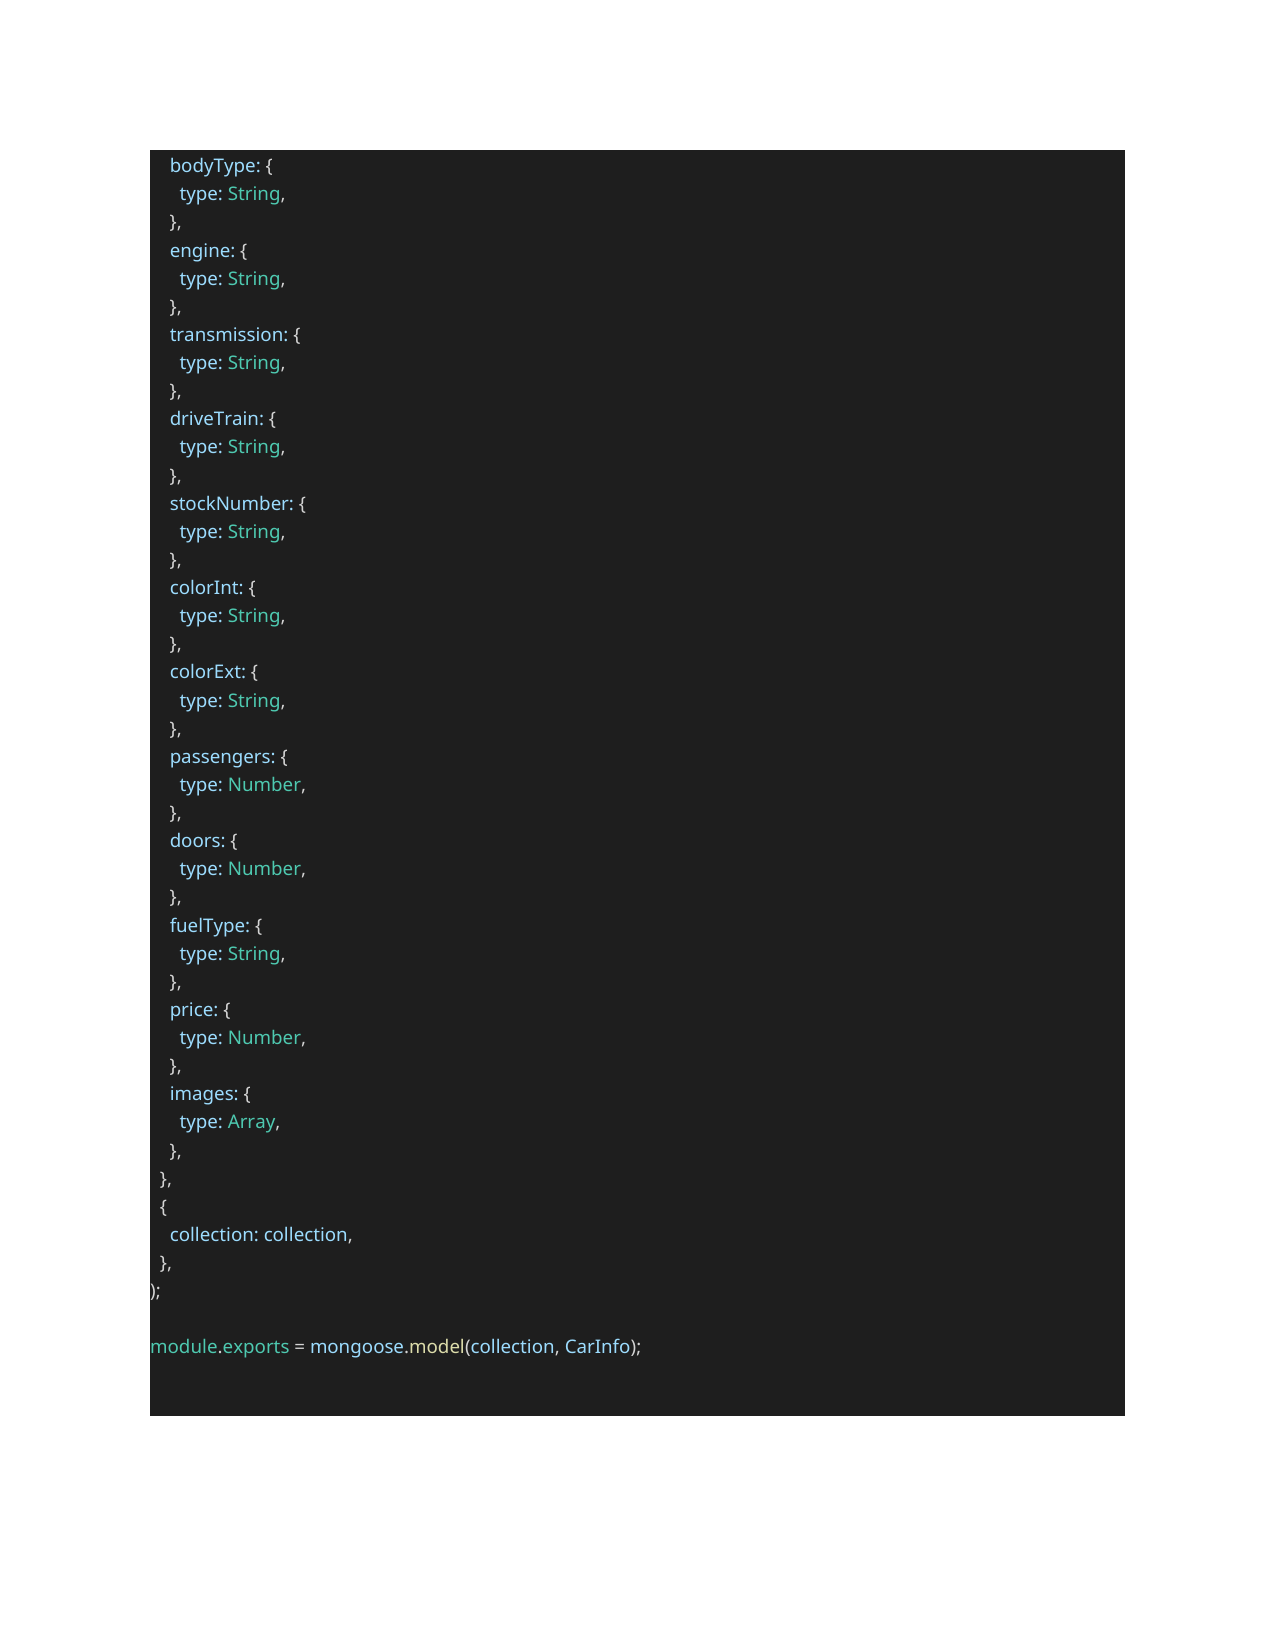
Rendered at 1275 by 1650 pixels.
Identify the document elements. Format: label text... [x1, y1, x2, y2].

text colorInt: { [150, 572, 1125, 600]
text }, [150, 291, 1125, 319]
text { [150, 1191, 1125, 1219]
text type: Number, [150, 769, 1125, 797]
text type: String, [150, 600, 1125, 628]
text type: String, [150, 937, 1125, 966]
text fuelType: { [150, 909, 1125, 937]
text }, [150, 881, 1125, 909]
text }, [150, 1162, 1125, 1191]
text engine: { [150, 234, 1125, 262]
text type: String, [150, 178, 1125, 206]
text ); [150, 1275, 1125, 1303]
text }, [150, 459, 1125, 487]
text bodyType: { [150, 150, 1125, 178]
text doors: { [150, 825, 1125, 853]
text price: { [150, 994, 1125, 1022]
text }, [150, 1134, 1125, 1162]
text }, [150, 966, 1125, 994]
text type: Array, [150, 1106, 1125, 1134]
text }, [150, 375, 1125, 403]
text type: String, [150, 262, 1125, 291]
text stockNumber: { [150, 487, 1125, 516]
text }, [150, 544, 1125, 572]
text type: String, [150, 347, 1125, 375]
text passengers: { [150, 741, 1125, 769]
text type: Number, [150, 1022, 1125, 1050]
text type: String, [150, 431, 1125, 459]
text }, [150, 1050, 1125, 1078]
text }, [150, 712, 1125, 741]
text }, [150, 1247, 1125, 1275]
text collection: collection, [150, 1219, 1125, 1247]
text images: { [150, 1078, 1125, 1106]
text }, [150, 206, 1125, 234]
text type: String, [150, 684, 1125, 712]
text type: Number, [150, 853, 1125, 881]
text type: String, [150, 516, 1125, 544]
text transmission: { [150, 319, 1125, 347]
text }, [150, 797, 1125, 825]
text }, [150, 628, 1125, 656]
text driveTrain: { [150, 403, 1125, 431]
text module.exports = mongoose.model(collection, CarInfo); [150, 1331, 1125, 1359]
text colorExt: { [150, 656, 1125, 684]
